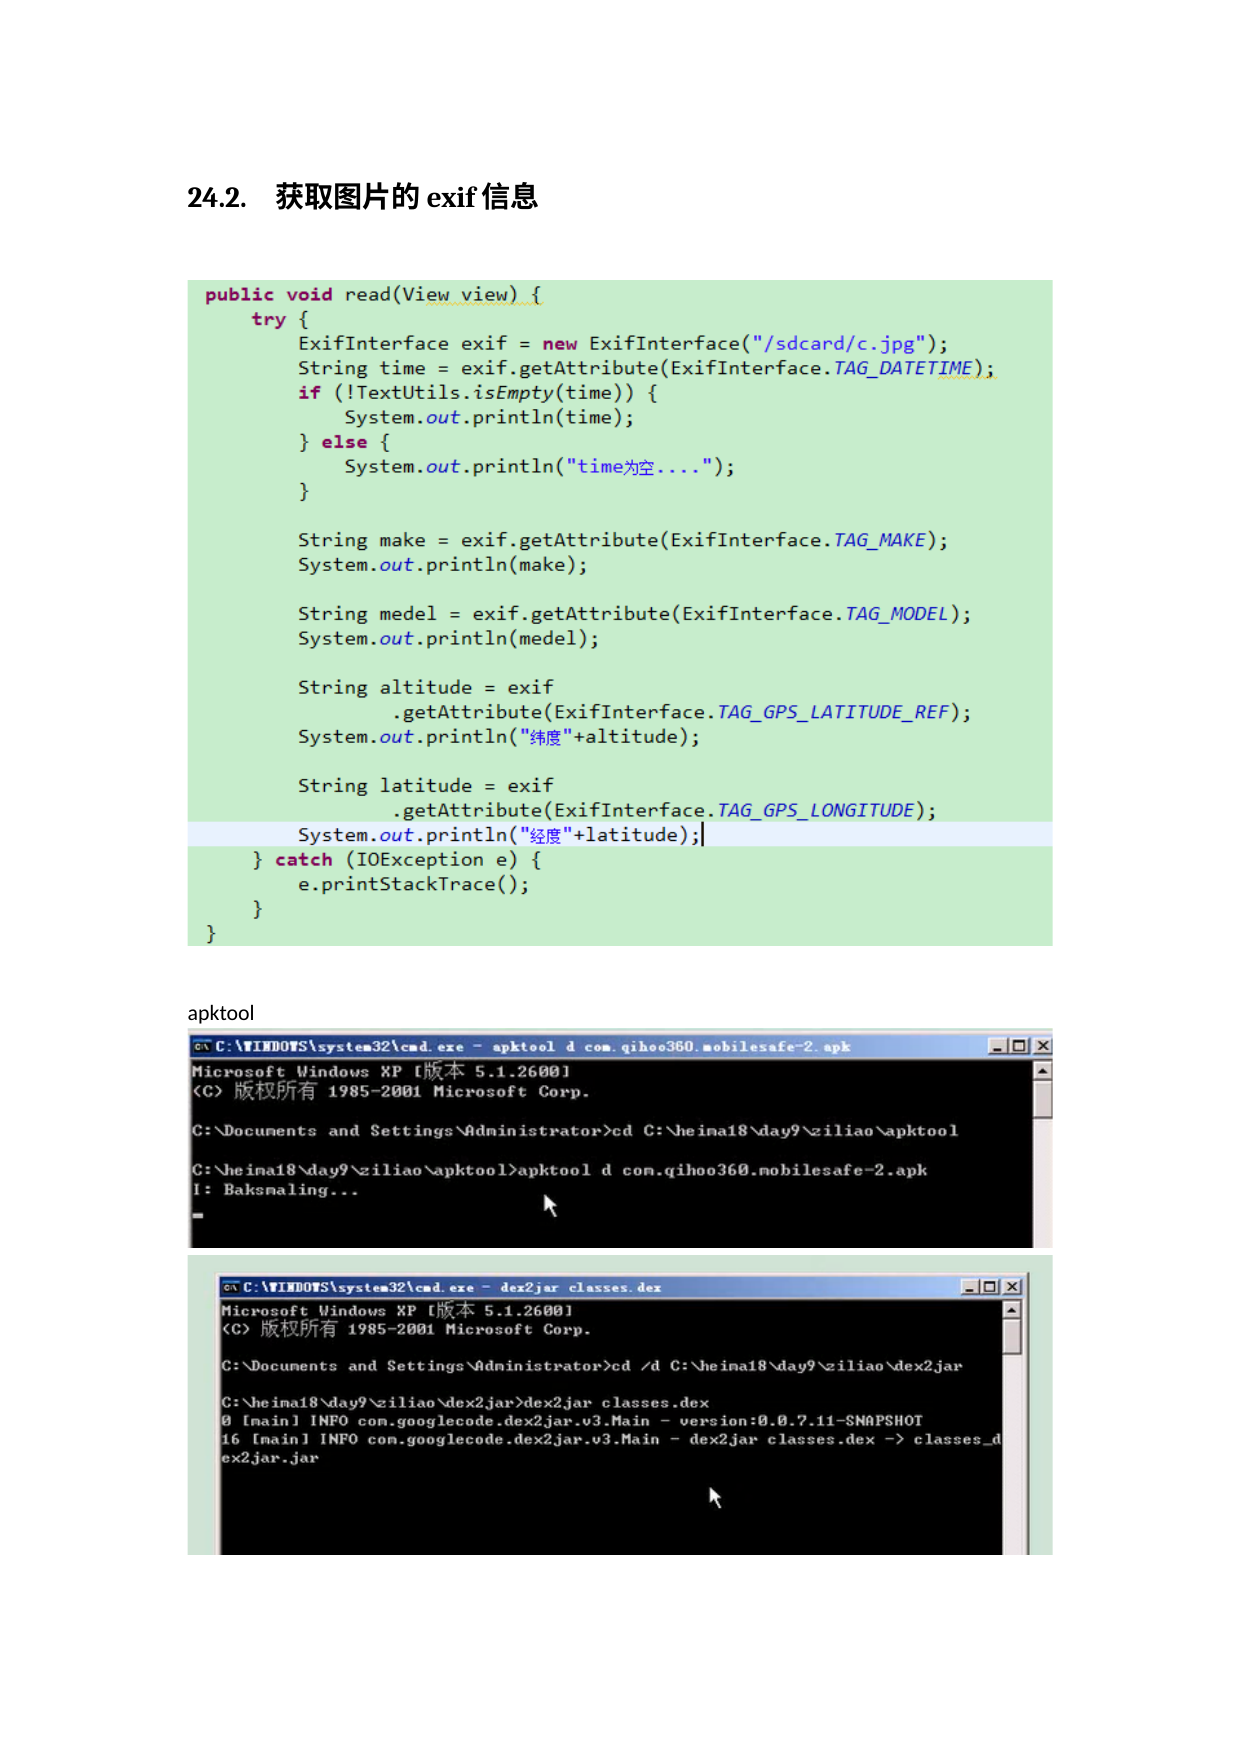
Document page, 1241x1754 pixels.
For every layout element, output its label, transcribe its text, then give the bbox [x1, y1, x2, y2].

picture [187, 1028, 1053, 1248]
picture [187, 1255, 1053, 1555]
text apktool [187, 996, 1053, 1028]
subtitle 获取图片的exif信息 [187, 162, 1053, 227]
picture [187, 280, 1053, 946]
